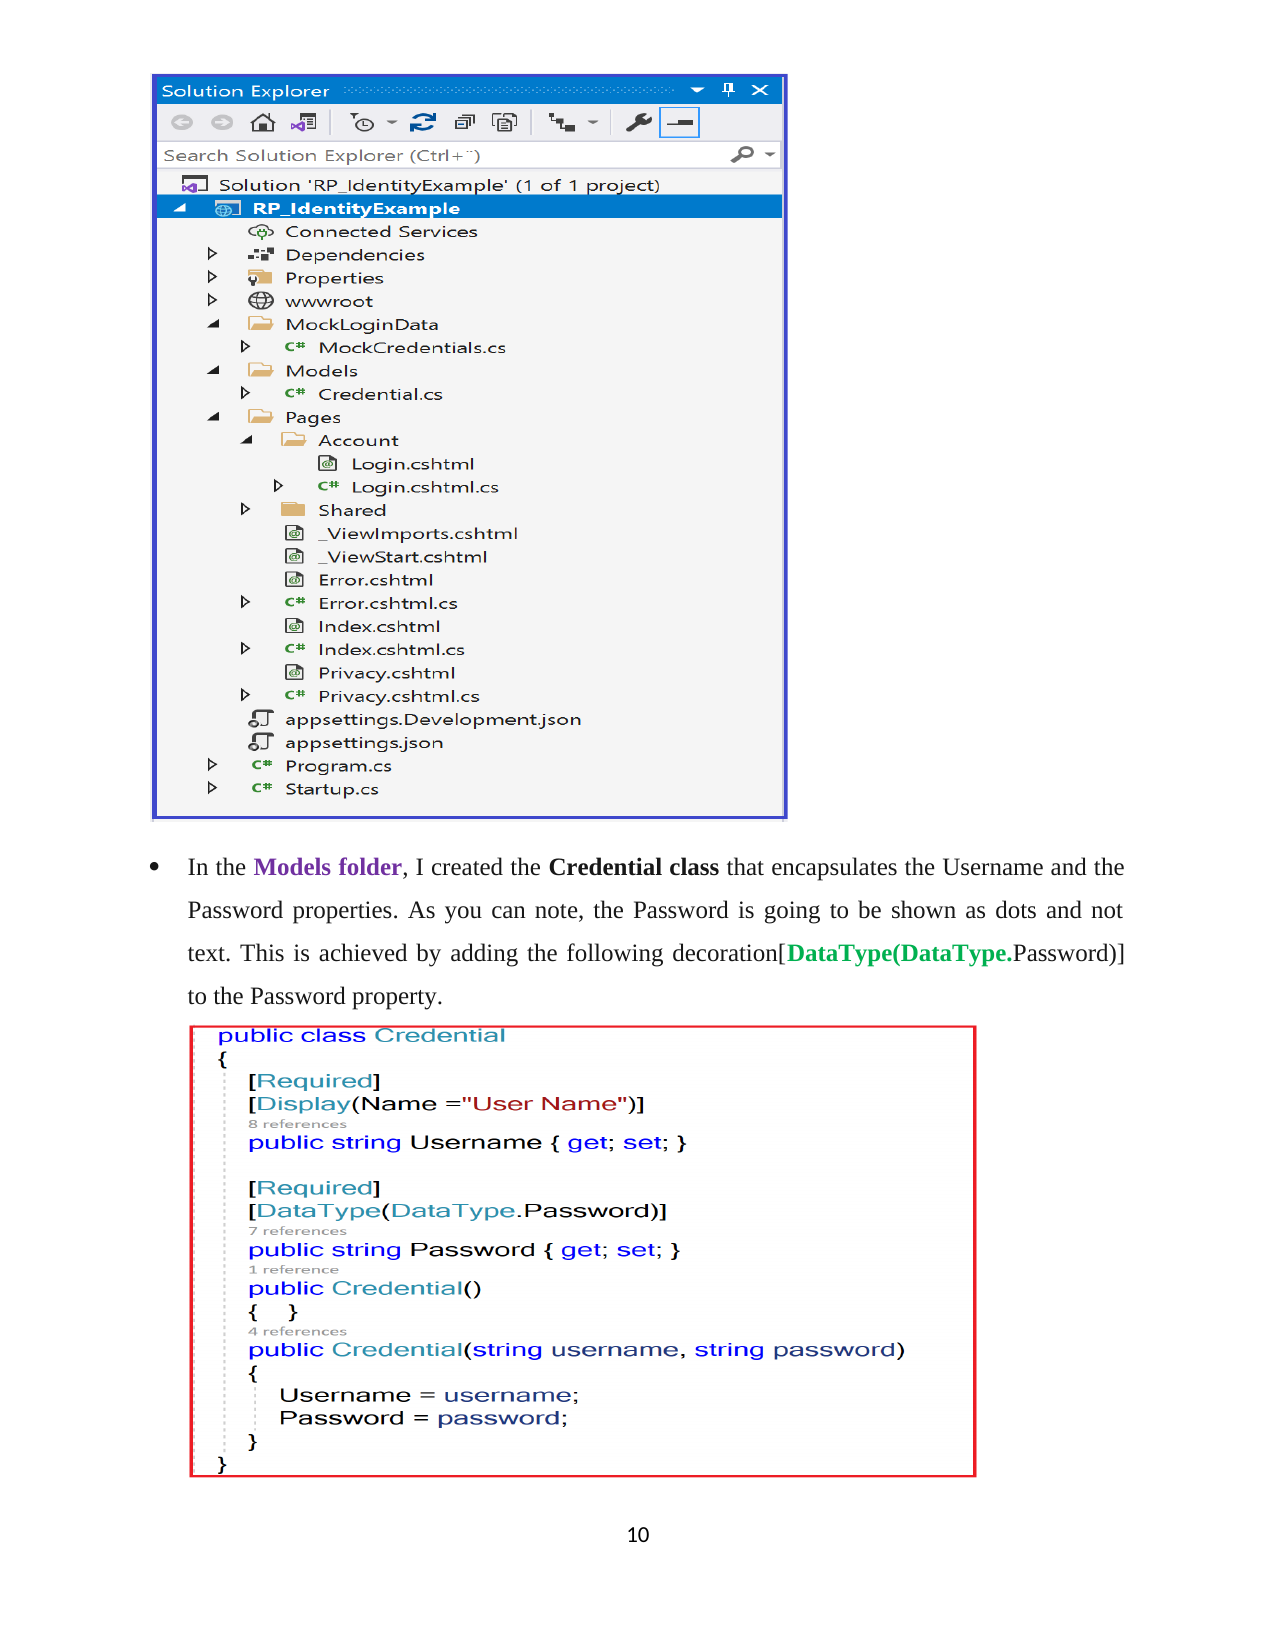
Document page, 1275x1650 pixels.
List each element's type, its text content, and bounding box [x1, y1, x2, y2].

picture [150, 73, 788, 822]
list In the Models folder, I created the Credential class that encapsulates the Username and the Password properties. As you can note, the Password is going to be shown as dots and not text. This is achieved by adding the following decoration[DataType(DataType.Password)] to the Password property. [150, 852, 1125, 1010]
picture [187, 1024, 979, 1478]
